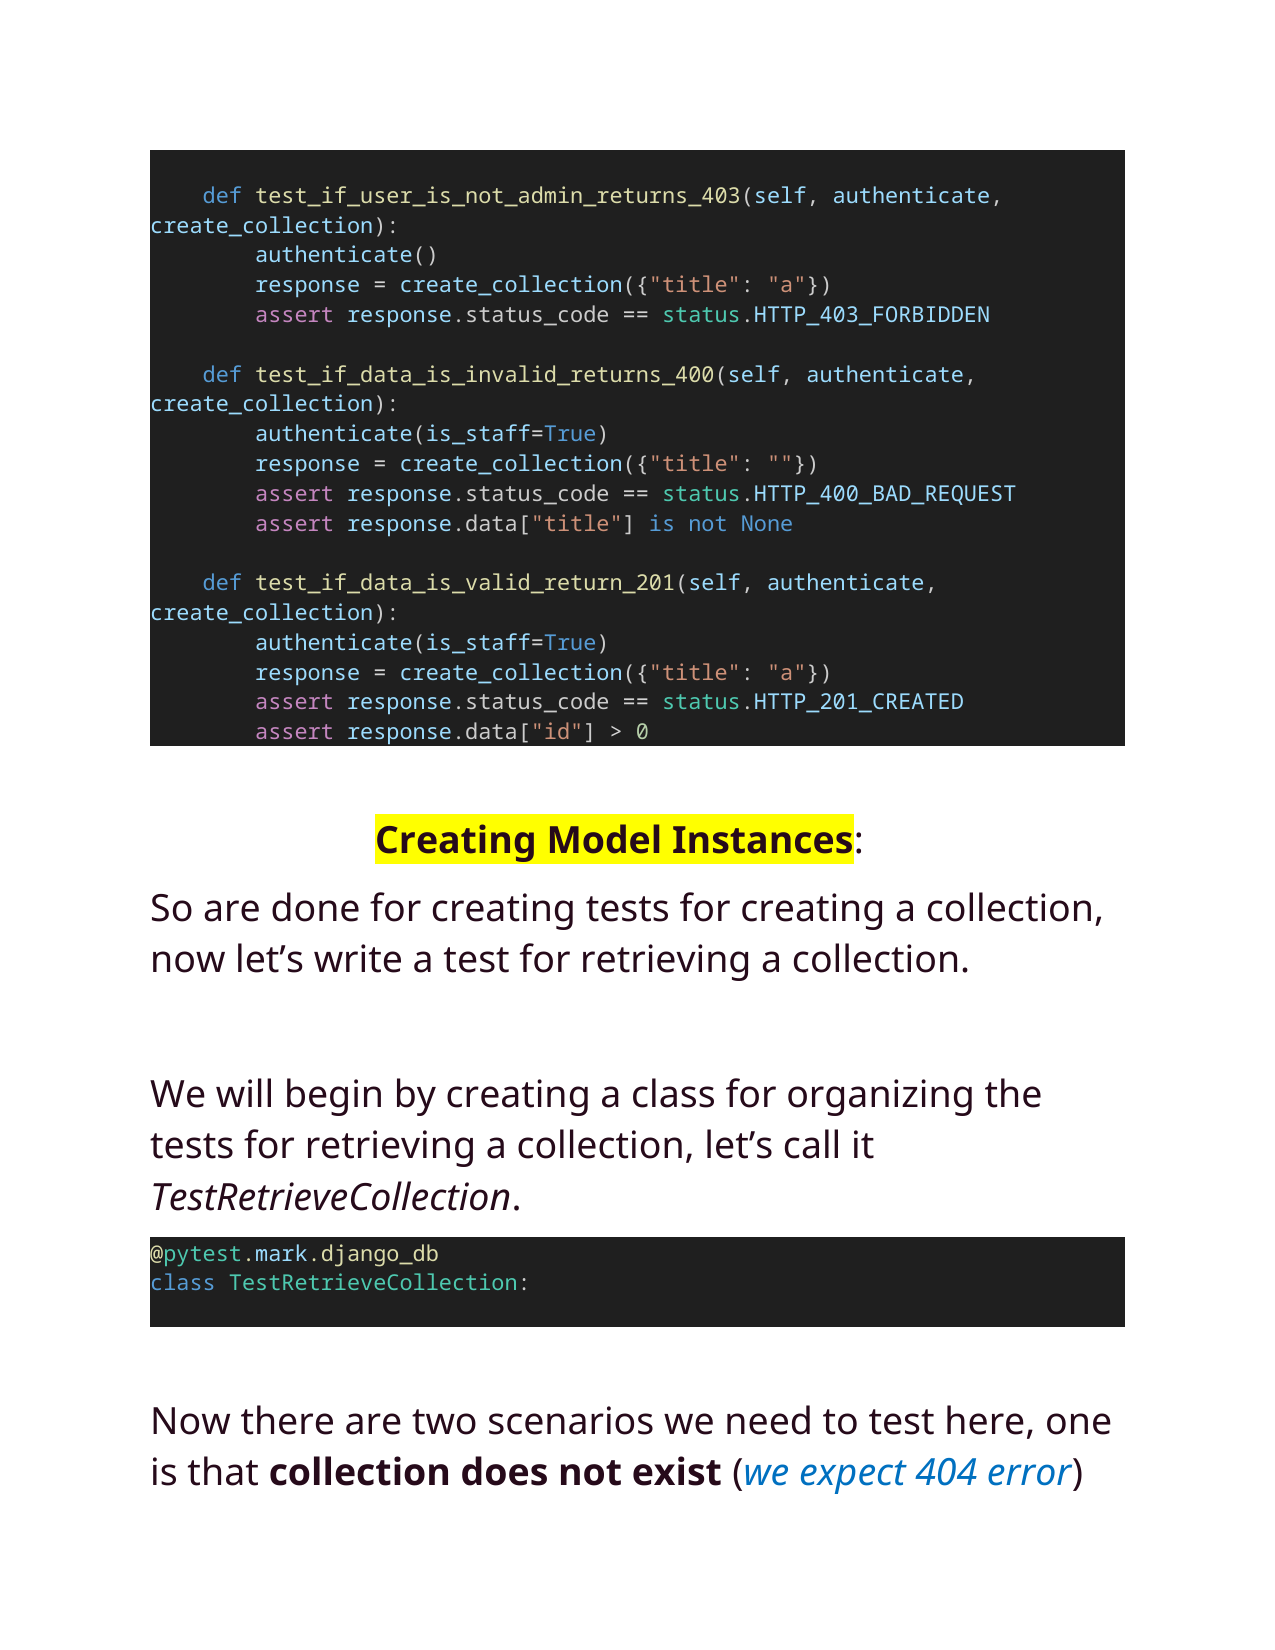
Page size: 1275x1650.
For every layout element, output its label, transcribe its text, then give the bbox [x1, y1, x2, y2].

text def test_if_data_is_valid_return_201(self, authenticate, create_collection): [150, 567, 1125, 627]
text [150, 1394, 1125, 1497]
text assert response.status_code == status.HTTP_400_BAD_REQUEST [150, 478, 1125, 507]
text Creating Model Instances: [150, 813, 1125, 864]
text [150, 269, 1125, 299]
text authenticate() [150, 239, 1125, 269]
text authenticate(is_staff=True) [150, 627, 1125, 656]
text assert response.data["id"] > 0 [150, 716, 1125, 746]
text assert response.status_code == status.HTTP_201_CREATED [150, 686, 1125, 716]
text assert response.data["title"] is not None [150, 507, 1125, 537]
text class TestRetrieveCollection: [150, 1267, 1125, 1297]
text def test_if_user_is_not_admin_returns_403(self, authenticate, create_collection): [150, 180, 1125, 239]
text @pytest.mark.django_db [150, 1237, 1125, 1267]
text We will begin by creating a class for organizing the tests for retrieving a collection, let’s call it TestRetrieveCollection. [150, 1068, 1125, 1221]
text authenticate(is_staff=True) [150, 418, 1125, 448]
text assert response.status_code == status.HTTP_403_FORBIDDEN [150, 299, 1125, 329]
text response = create_collection({"title": "a"}) [150, 656, 1125, 686]
text def test_if_data_is_invalid_returns_400(self, authenticate, create_collection): [150, 358, 1125, 418]
text response = create_collection({"title": ""}) [150, 448, 1125, 478]
text So are done for creating tests for creating a collection, now let’s write a test for retrieving a collection. [150, 881, 1125, 983]
